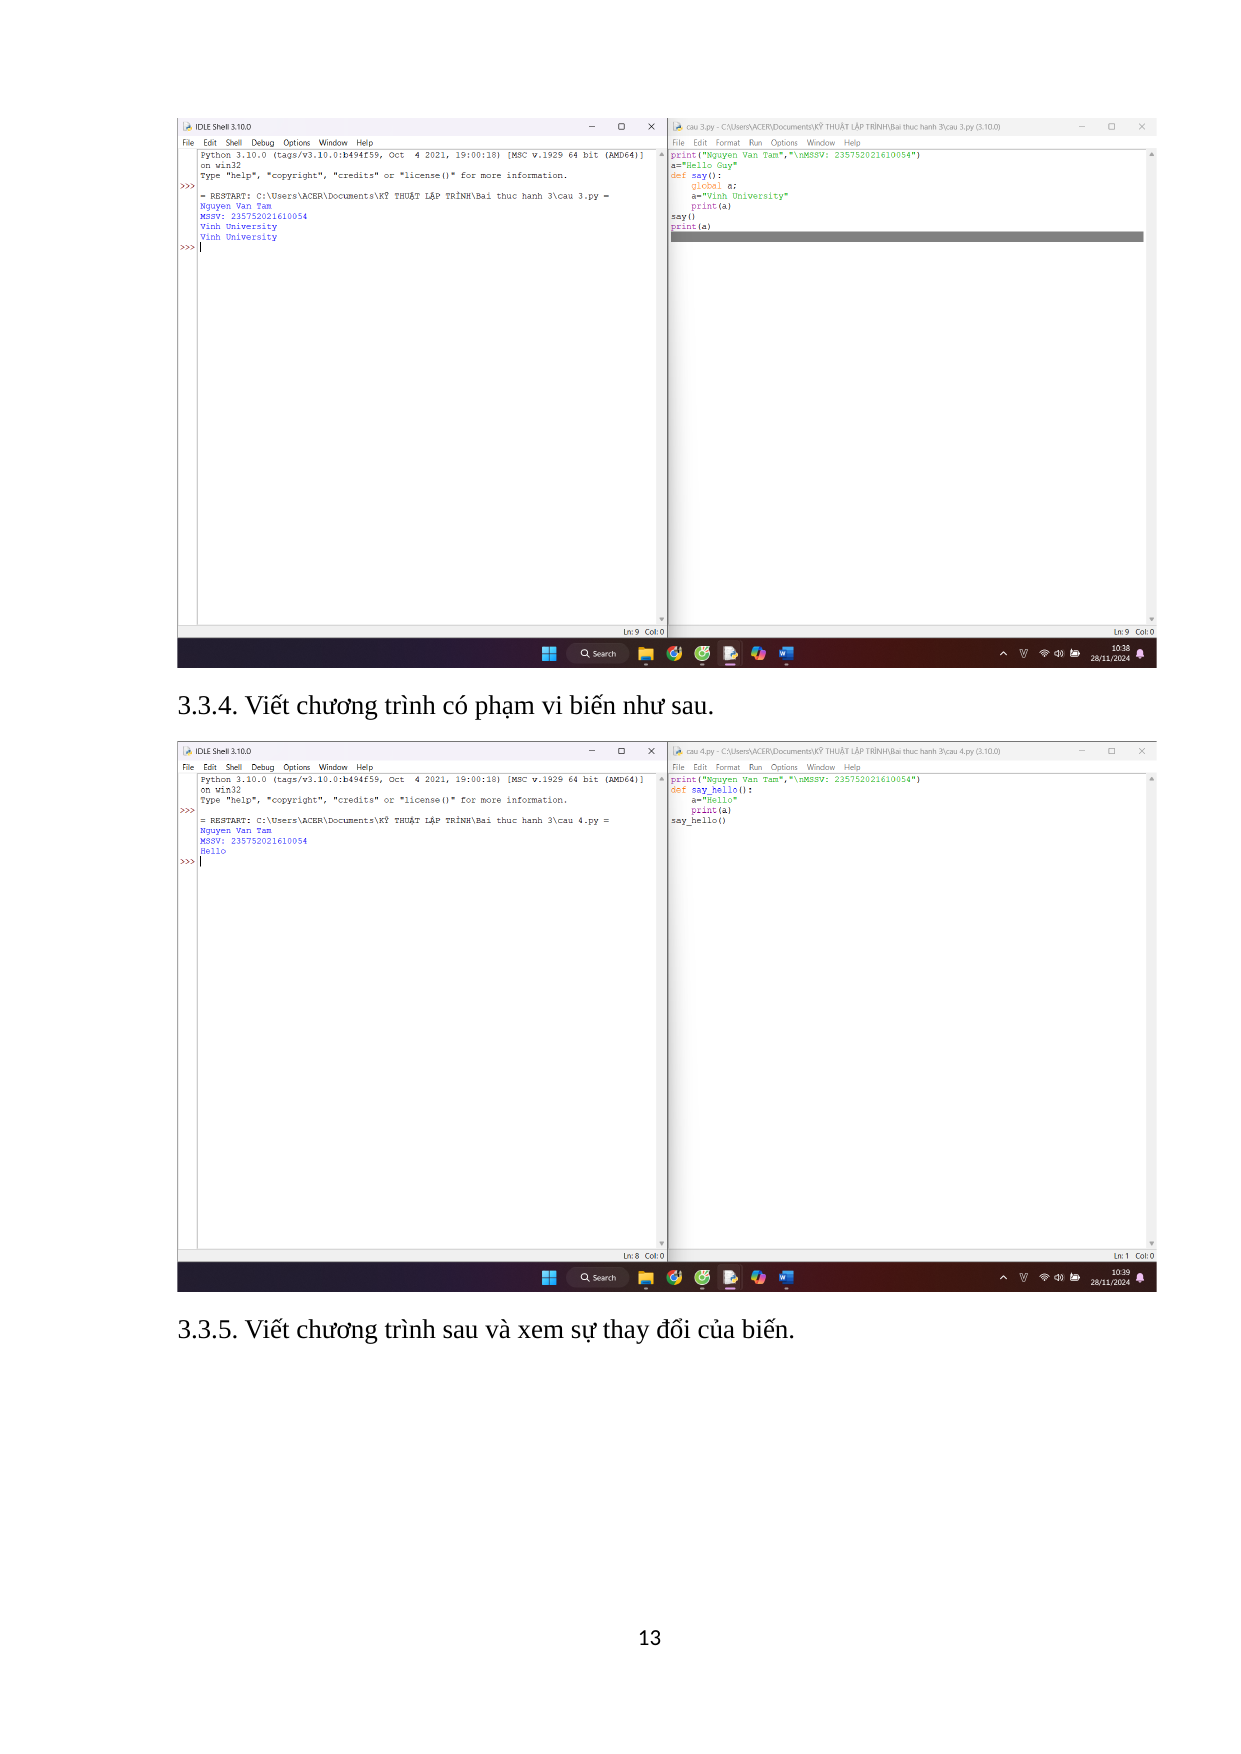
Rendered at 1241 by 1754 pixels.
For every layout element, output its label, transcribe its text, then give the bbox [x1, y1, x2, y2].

text 3.3.4. Viết chương trình có phạm vi biến như sau. [177, 689, 1121, 720]
picture [177, 741, 1157, 1292]
picture [177, 118, 1157, 668]
text 3.3.5. Viết chương trình sau và xem sự thay đổi của biến. [177, 1313, 1121, 1344]
